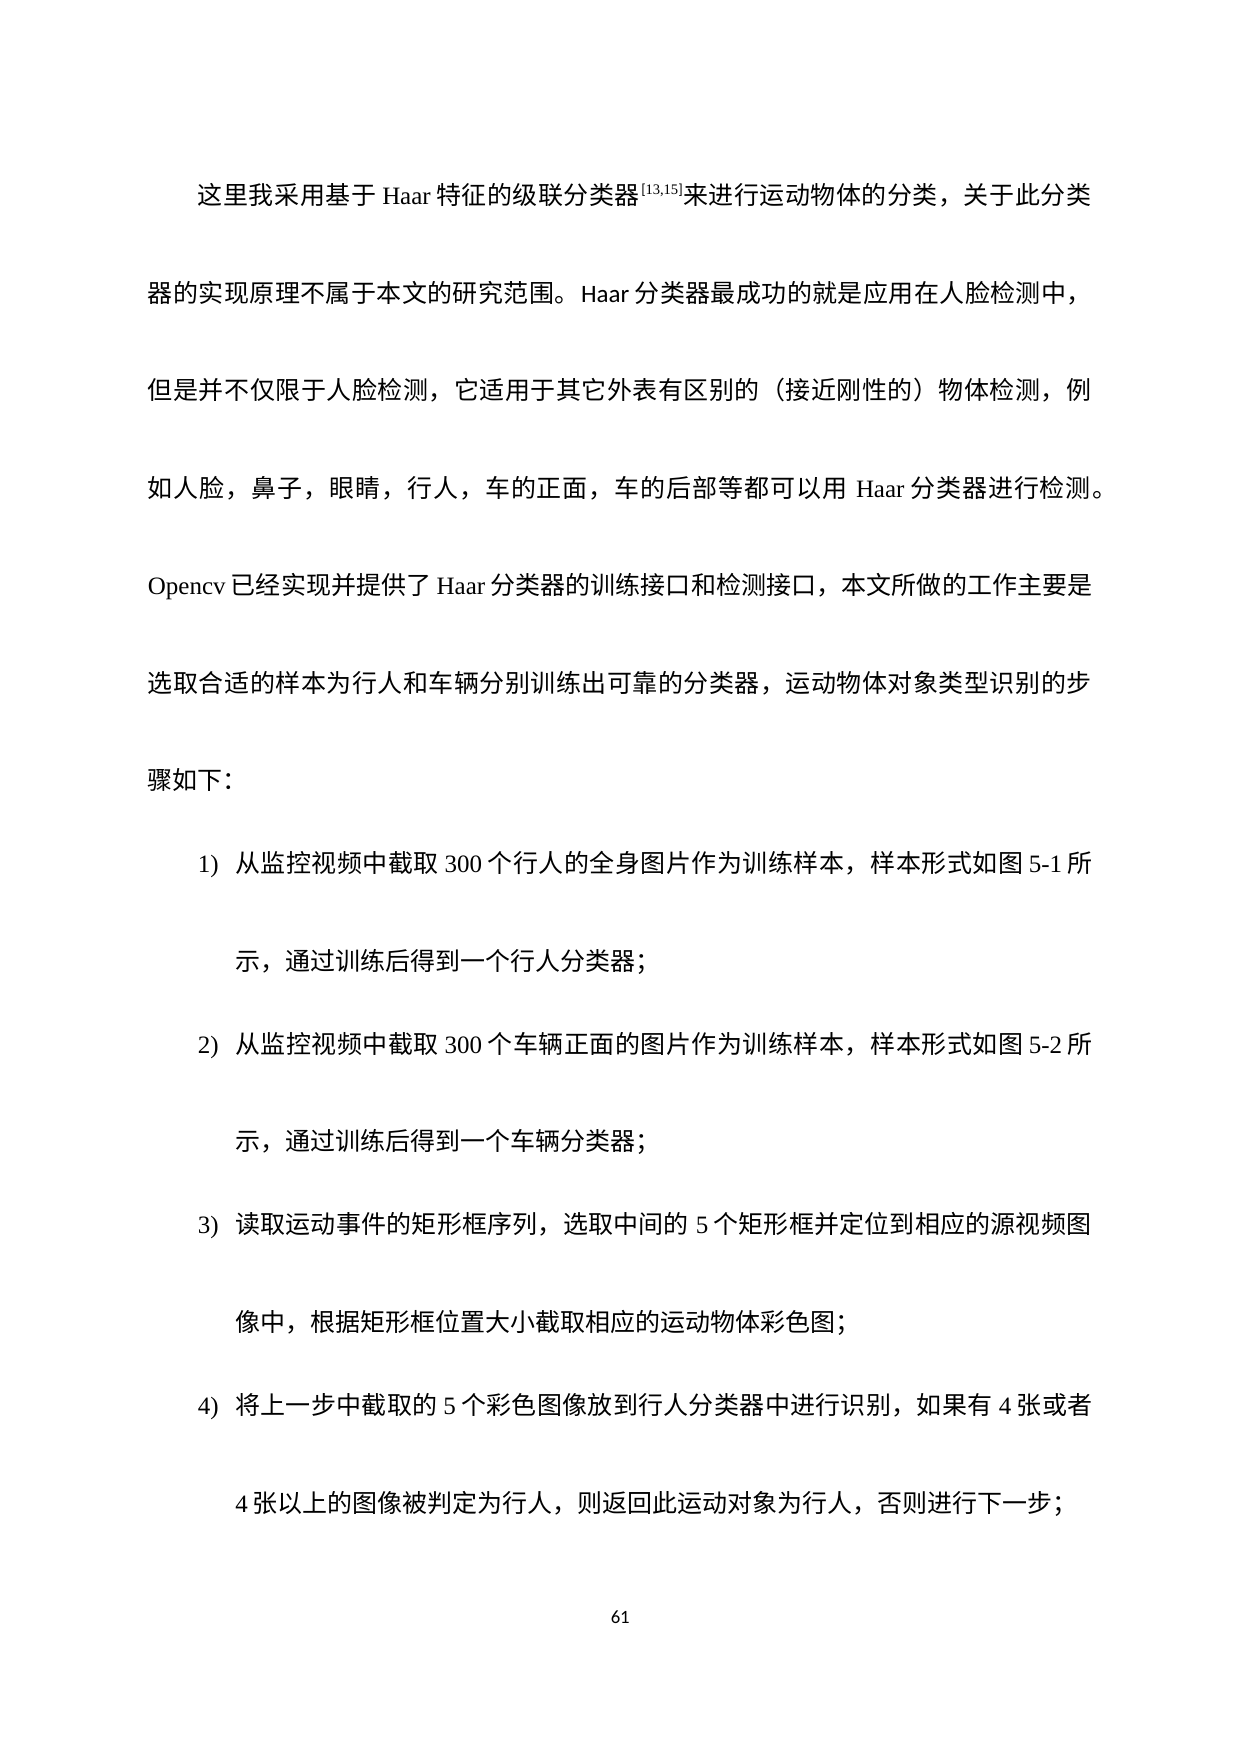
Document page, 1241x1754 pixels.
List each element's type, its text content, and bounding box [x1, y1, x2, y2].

list 将上一步中截取的5个彩色图像放到行人分类器中进行识别，如果有4张或者4张以上的图像被判定为行人，则返回此运动对象为行人，否则进行下一步； [198, 1371, 1092, 1534]
list 读取运动事件的矩形框序列，选取中间的5个矩形框并定位到相应的源视频图像中，根据矩形框位置大小截取相应的运动物体彩色图； [198, 1191, 1092, 1353]
list 从监控视频中截取300个车辆正面的图片作为训练样本，样本形式如图5-2所示，通过训练后得到一个车辆分类器； [198, 1010, 1092, 1172]
text 这里我采用基于Haar特征的级联分类器[13,15]来进行运动物体的分类，关于此分类器的实现原理不属于本文的研究范围。Haar分类器最成功的就是应用在人脸检测中，但是并不仅限于人脸检测，它适用于其它外表有区别的（接近刚性的）物体检测，例如人脸，鼻子，眼睛，行人，车的正面，车的后部等都可以用Haar分类器进行检测。Opencv已经实现并提供了Haar分类器的训练接口和检测接口，本文所做的工作主要是选取合适的样本为行人和车辆分别训练出可靠的分类器，运动物体对象类型识别的步骤如下： [148, 161, 1092, 811]
list 从监控视频中截取300个行人的全身图片作为训练样本，样本形式如图5-1所示，通过训练后得到一个行人分类器； [198, 829, 1092, 992]
